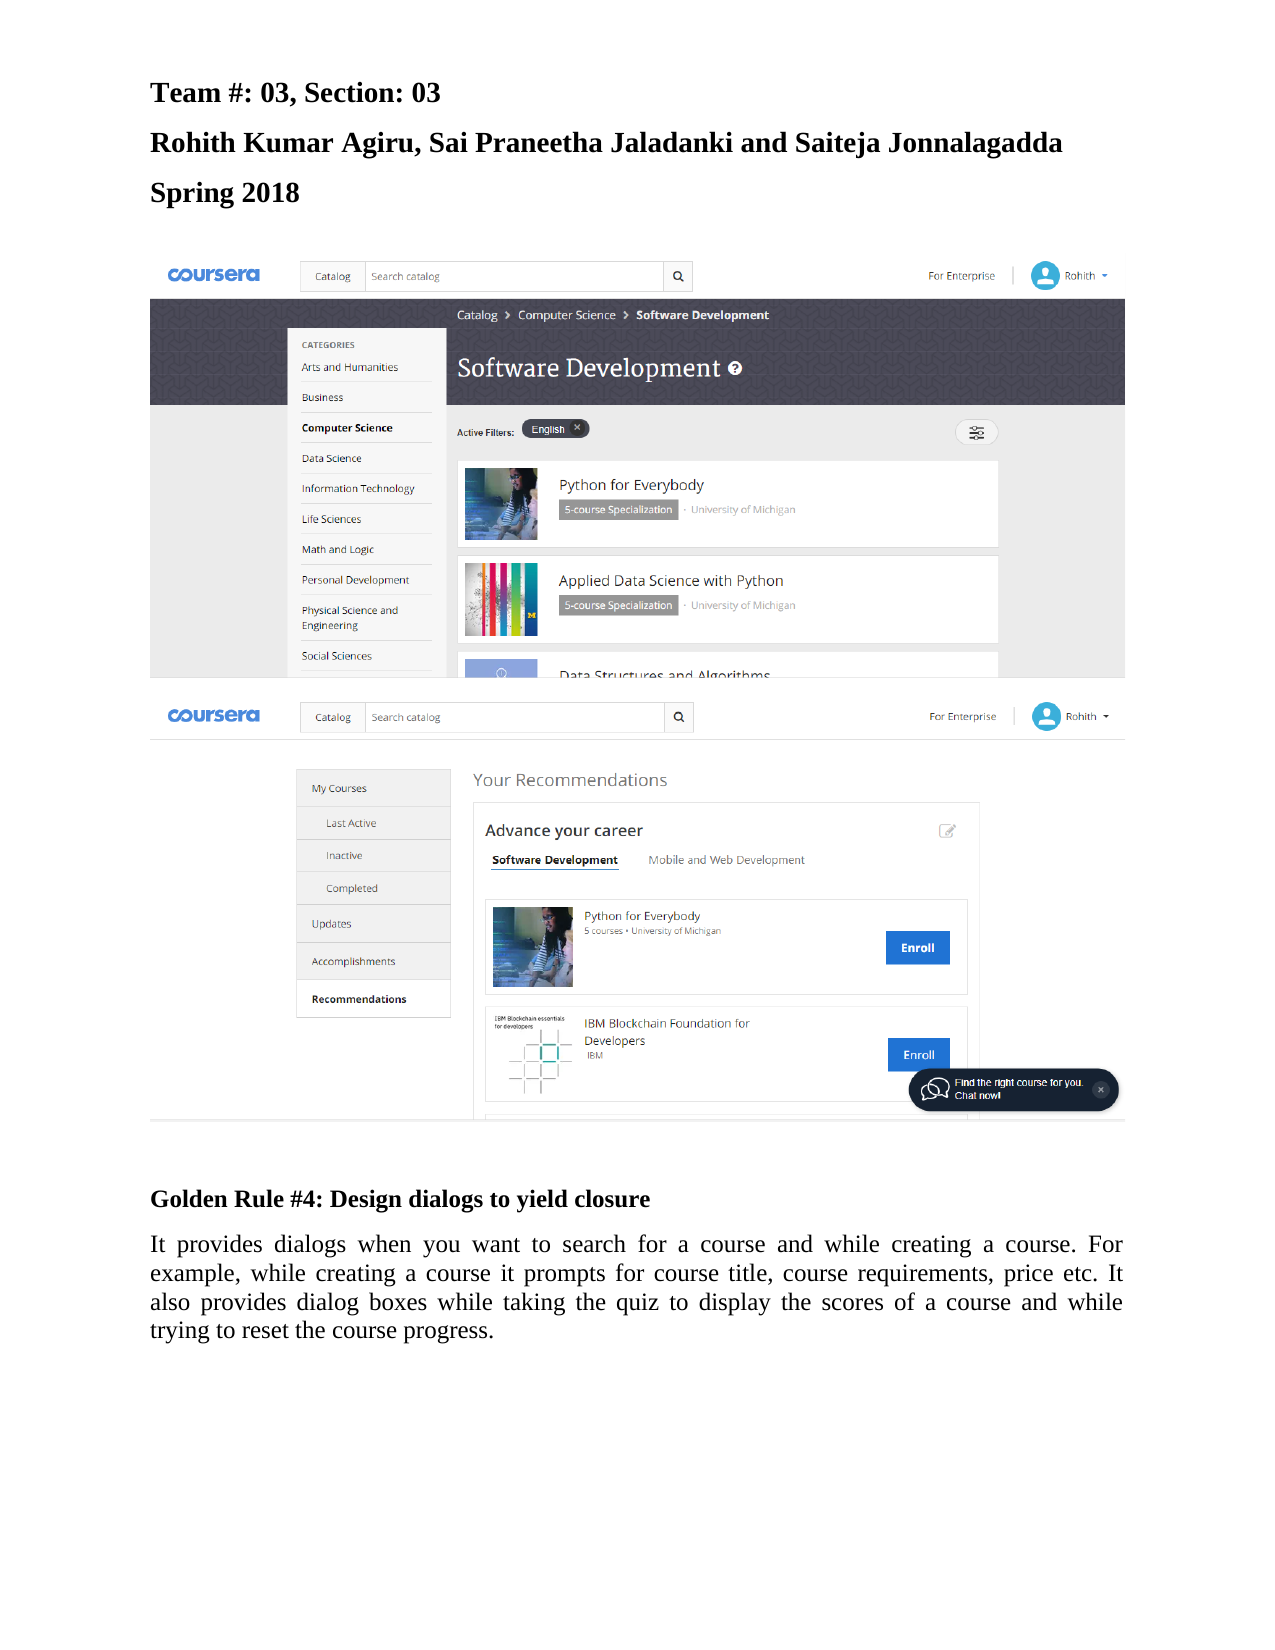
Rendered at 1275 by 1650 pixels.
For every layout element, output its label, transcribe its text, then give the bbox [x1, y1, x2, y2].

text Golden Rule #4: Design dialogs to yield closure [150, 1184, 1125, 1213]
picture [150, 253, 1125, 678]
picture [150, 693, 1125, 1122]
text It provides dialogs when you want to search for a course and while creating a course. For example, while creating a course it prompts for course title, course requirements, price etc. It also provides dialog boxes while taking the quiz to display the scores of a course and while trying to reset the course progress. [150, 1229, 1125, 1344]
